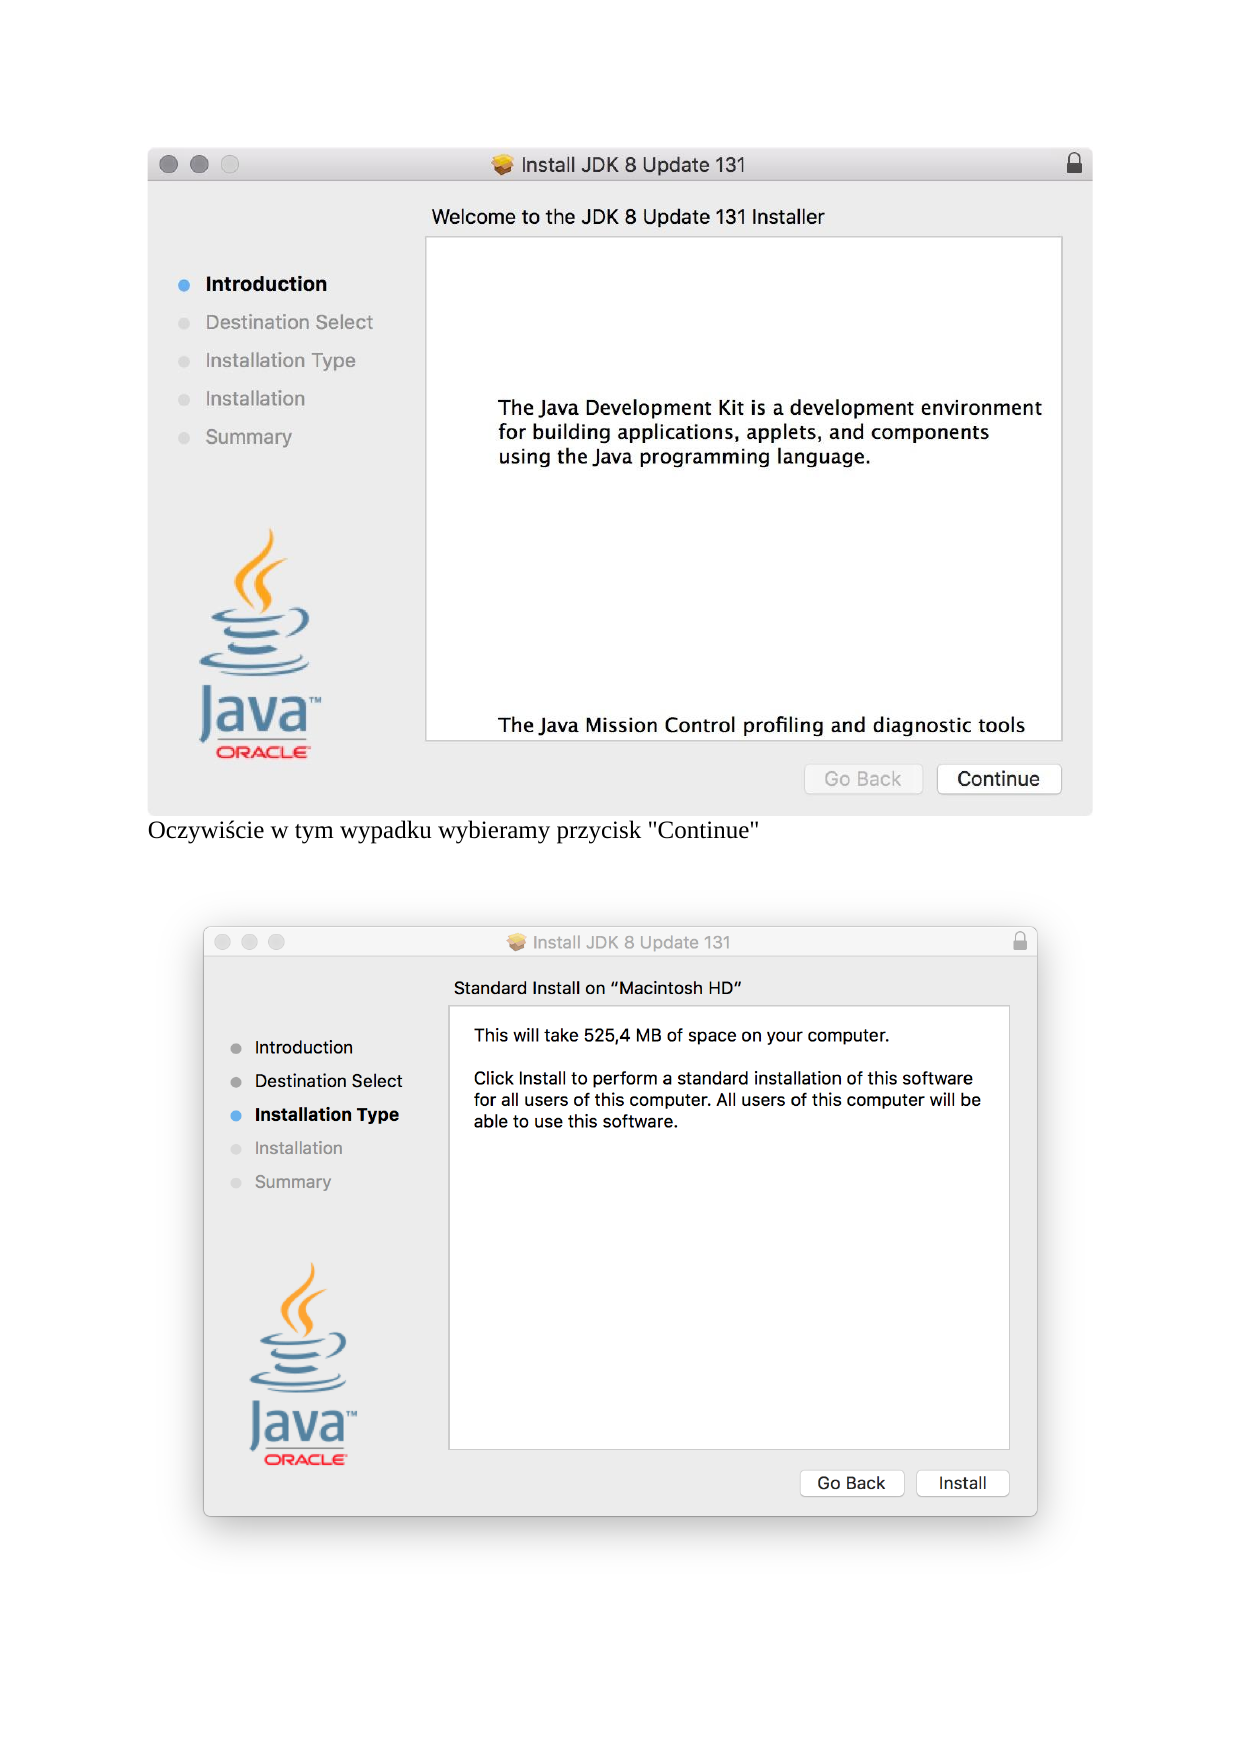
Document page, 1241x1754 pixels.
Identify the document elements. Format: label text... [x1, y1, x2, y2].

picture [147, 881, 1093, 1583]
text Oczywiście w tym wypadku wybieramy przycisk "Continue" [148, 816, 1093, 844]
picture [147, 147, 1093, 816]
